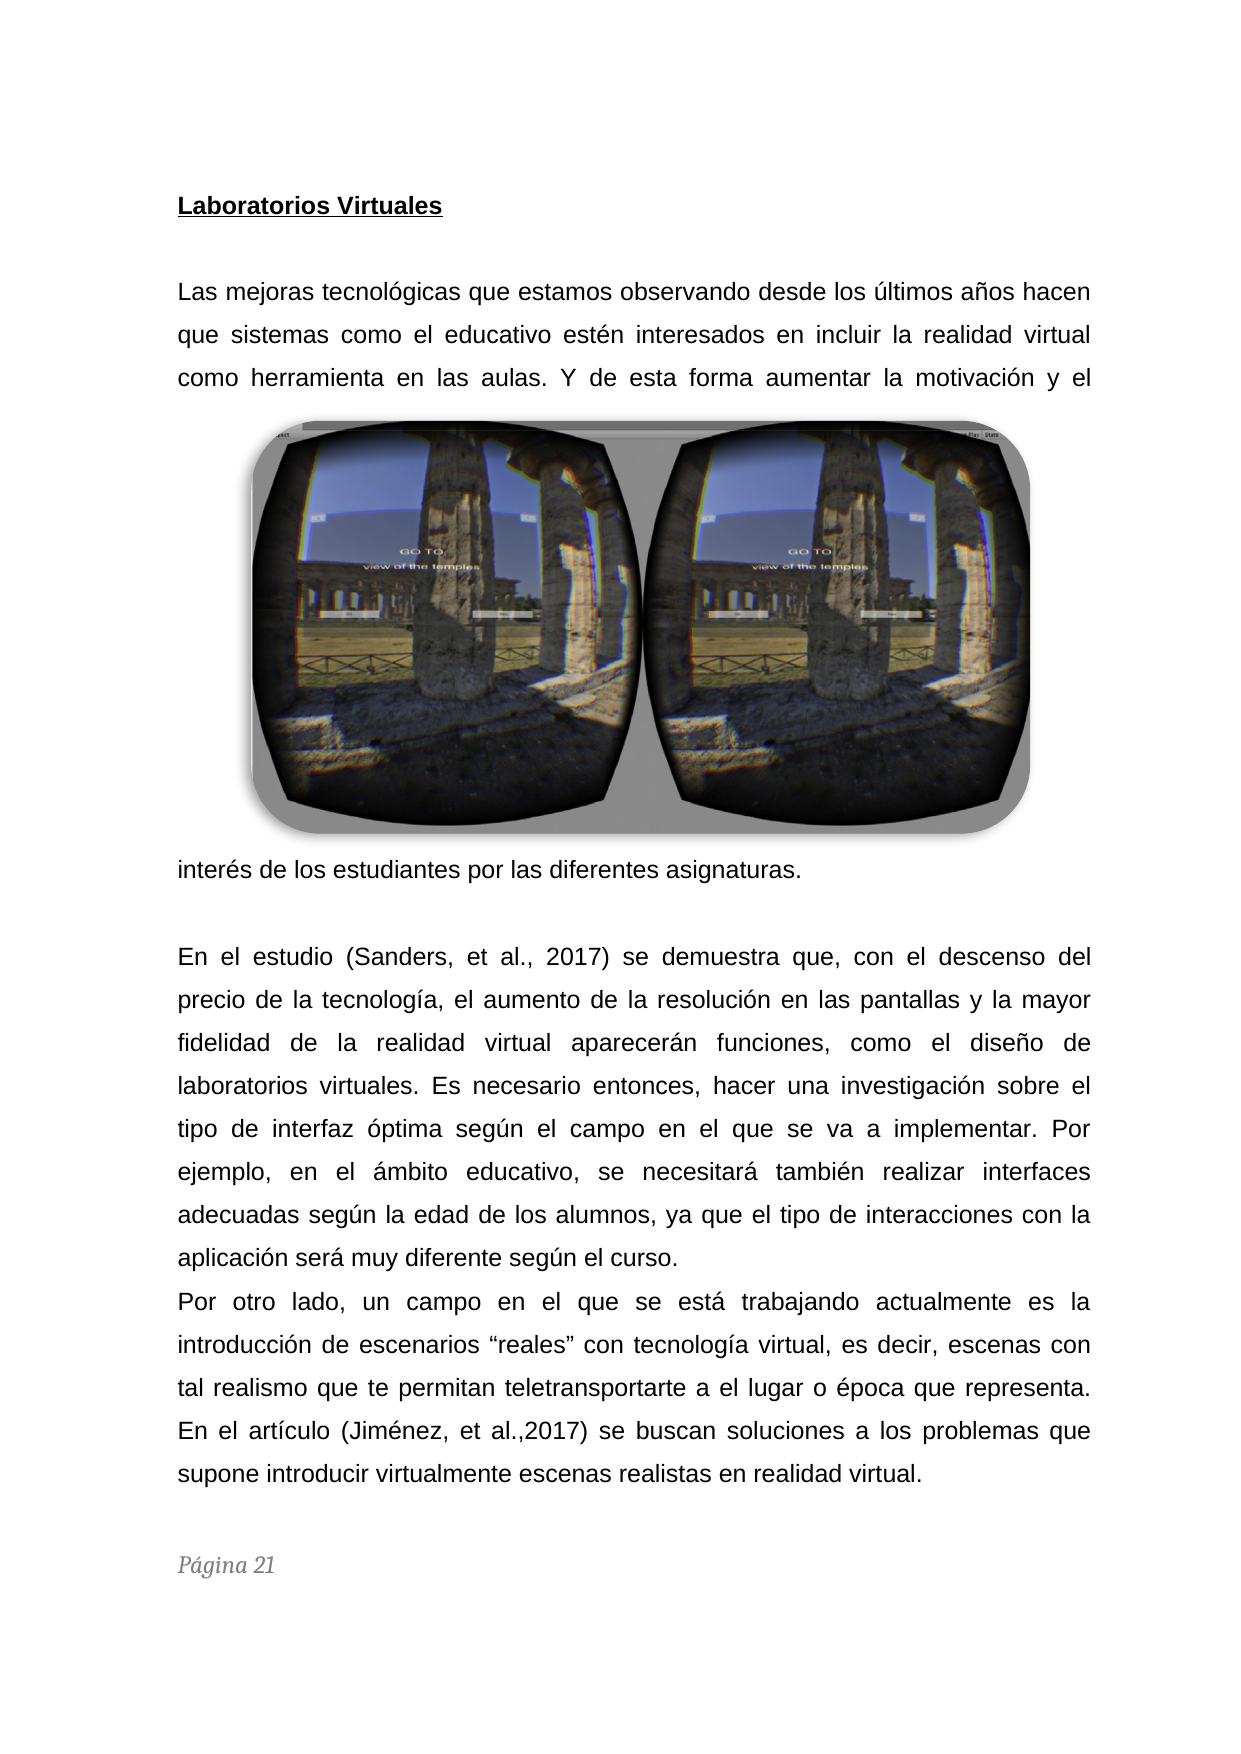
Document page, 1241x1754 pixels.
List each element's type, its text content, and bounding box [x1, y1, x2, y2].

text En el estudio (Sanders, et al., 2017) se demuestra que, con el descenso del precio de la tecnología, el aumento de la resolución en las pantallas y la mayor fidelidad de la realidad virtual aparecerán funciones, como el diseño de laboratorios virtuales. Es necesario entonces, hacer una investigación sobre el tipo de interfaz óptima según el campo en el que se va a implementar. Por ejemplo, en el ámbito educativo, se necesitará también realizar interfaces adecuadas según la edad de los alumnos, ya que el tipo de interacciones con la aplicación será muy diferente según el curso. [177, 942, 1092, 1272]
picture [251, 420, 1031, 834]
text Por otro lado, un campo en el que se está trabajando actualmente es la introducción de escenarios “reales” con tecnología virtual, es decir, escenas con tal realismo que te permitan teletransportarte a el lugar o época que representa. En el artículo (Jiménez, et al.,2017) se buscan soluciones a los problemas que supone introducir virtualmente escenas realistas en realidad virtual. [177, 1287, 1092, 1488]
text Laboratorios Virtuales [177, 191, 1092, 219]
